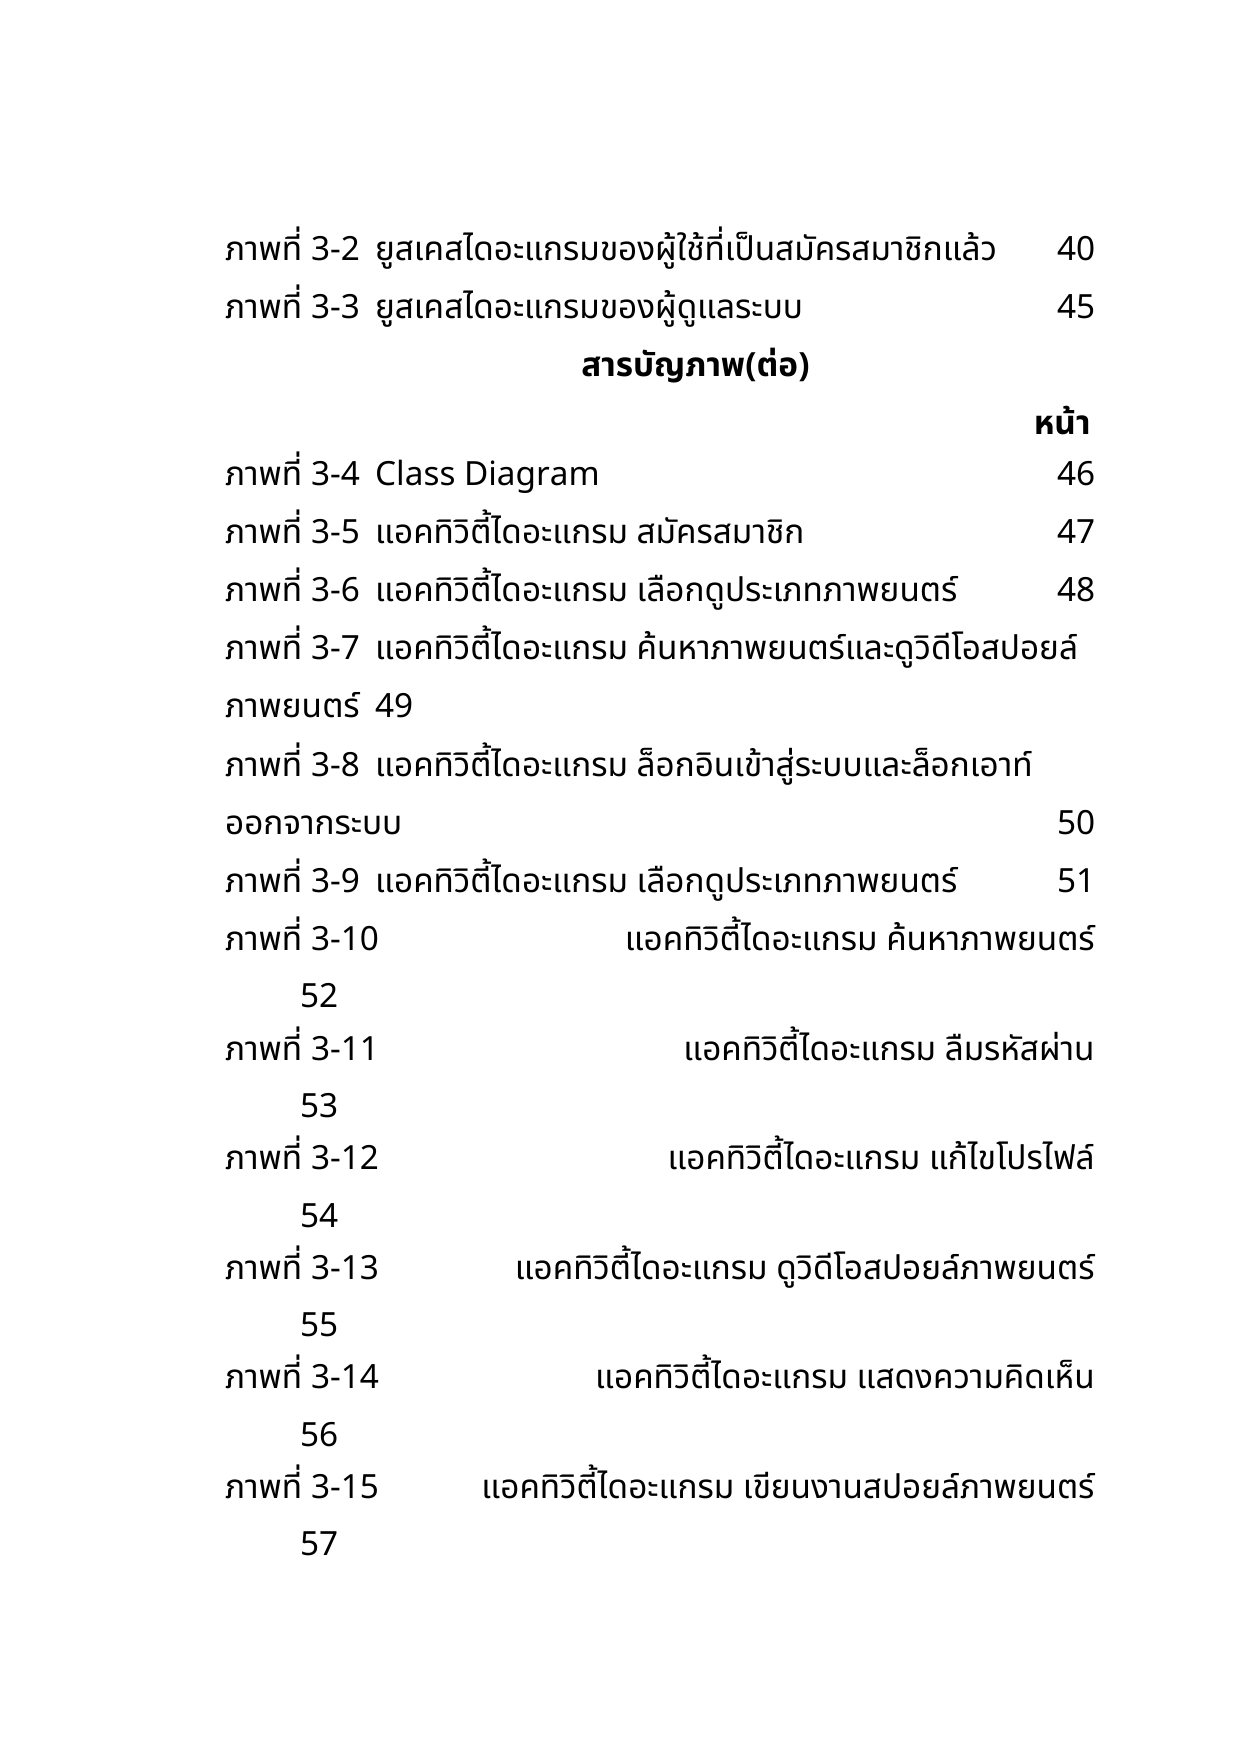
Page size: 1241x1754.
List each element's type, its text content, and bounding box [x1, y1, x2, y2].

text ภาพที่ 3-7 แอคทิวิตี้ไดอะแกรม ค้นหาภาพยนตร์และดูวิดีโอสปอยล์ภาพยนตร์ 49 [225, 624, 1090, 733]
text ภาพที่ 3-15 แอคทิวิตี้ไดอะแกรม เขียนงานสปอยล์ภาพยนตร์ 57 [225, 1463, 1090, 1566]
text ภาพที่ 3-8 แอคทิวิตี้ไดอะแกรม ล็อกอินเข้าสู่ระบบและล็อกเอาท์ออกจากระบบ 50 [225, 740, 1090, 849]
text หน้า [300, 399, 1090, 450]
text ภาพที่ 3-9 แอคทิวิตี้ไดอะแกรม เลือกดูประเภทภาพยนตร์ 51 [225, 857, 1090, 907]
text ภาพที่ 3-13 แอคทิวิตี้ไดอะแกรม ดูวิดีโอสปอยล์ภาพยนตร์ 55 [225, 1243, 1090, 1346]
text ภาพที่ 3-14 แอคทิวิตี้ไดอะแกรม แสดงความคิดเห็น 56 [225, 1353, 1090, 1456]
text ภาพที่ 3-10 แอคทิวิตี้ไดอะแกรม ค้นหาภาพยนตร์ 52 [225, 915, 1090, 1018]
text ภาพที่ 3-4 Class Diagram 46 [225, 450, 1090, 500]
text ภาพที่ 3-11 แอคทิวิตี้ไดอะแกรม ลืมรหัสผ่าน 53 [225, 1024, 1090, 1127]
text ภาพที่ 3-12 แอคทิวิตี้ไดอะแกรม แก้ไขโปรไฟล์ 54 [225, 1134, 1090, 1237]
text ภาพที่ 3-6 แอคทิวิตี้ไดอะแกรม เลือกดูประเภทภาพยนตร์ 48 [225, 566, 1090, 617]
text ภาพที่ 3-2 ยูสเคสไดอะแกรมของผู้ใช้ที่เป็นสมัครสมาชิกแล้ว 40 [225, 225, 1090, 276]
text ภาพที่ 3-5 แอคทิวิตี้ไดอะแกรม สมัครสมาชิก 47 [225, 508, 1090, 558]
text สารบัญภาพ(ต่อ) [300, 341, 1090, 392]
text ภาพที่ 3-3 ยูสเคสไดอะแกรมของผู้ดูแลระบบ 45 [225, 283, 1090, 334]
